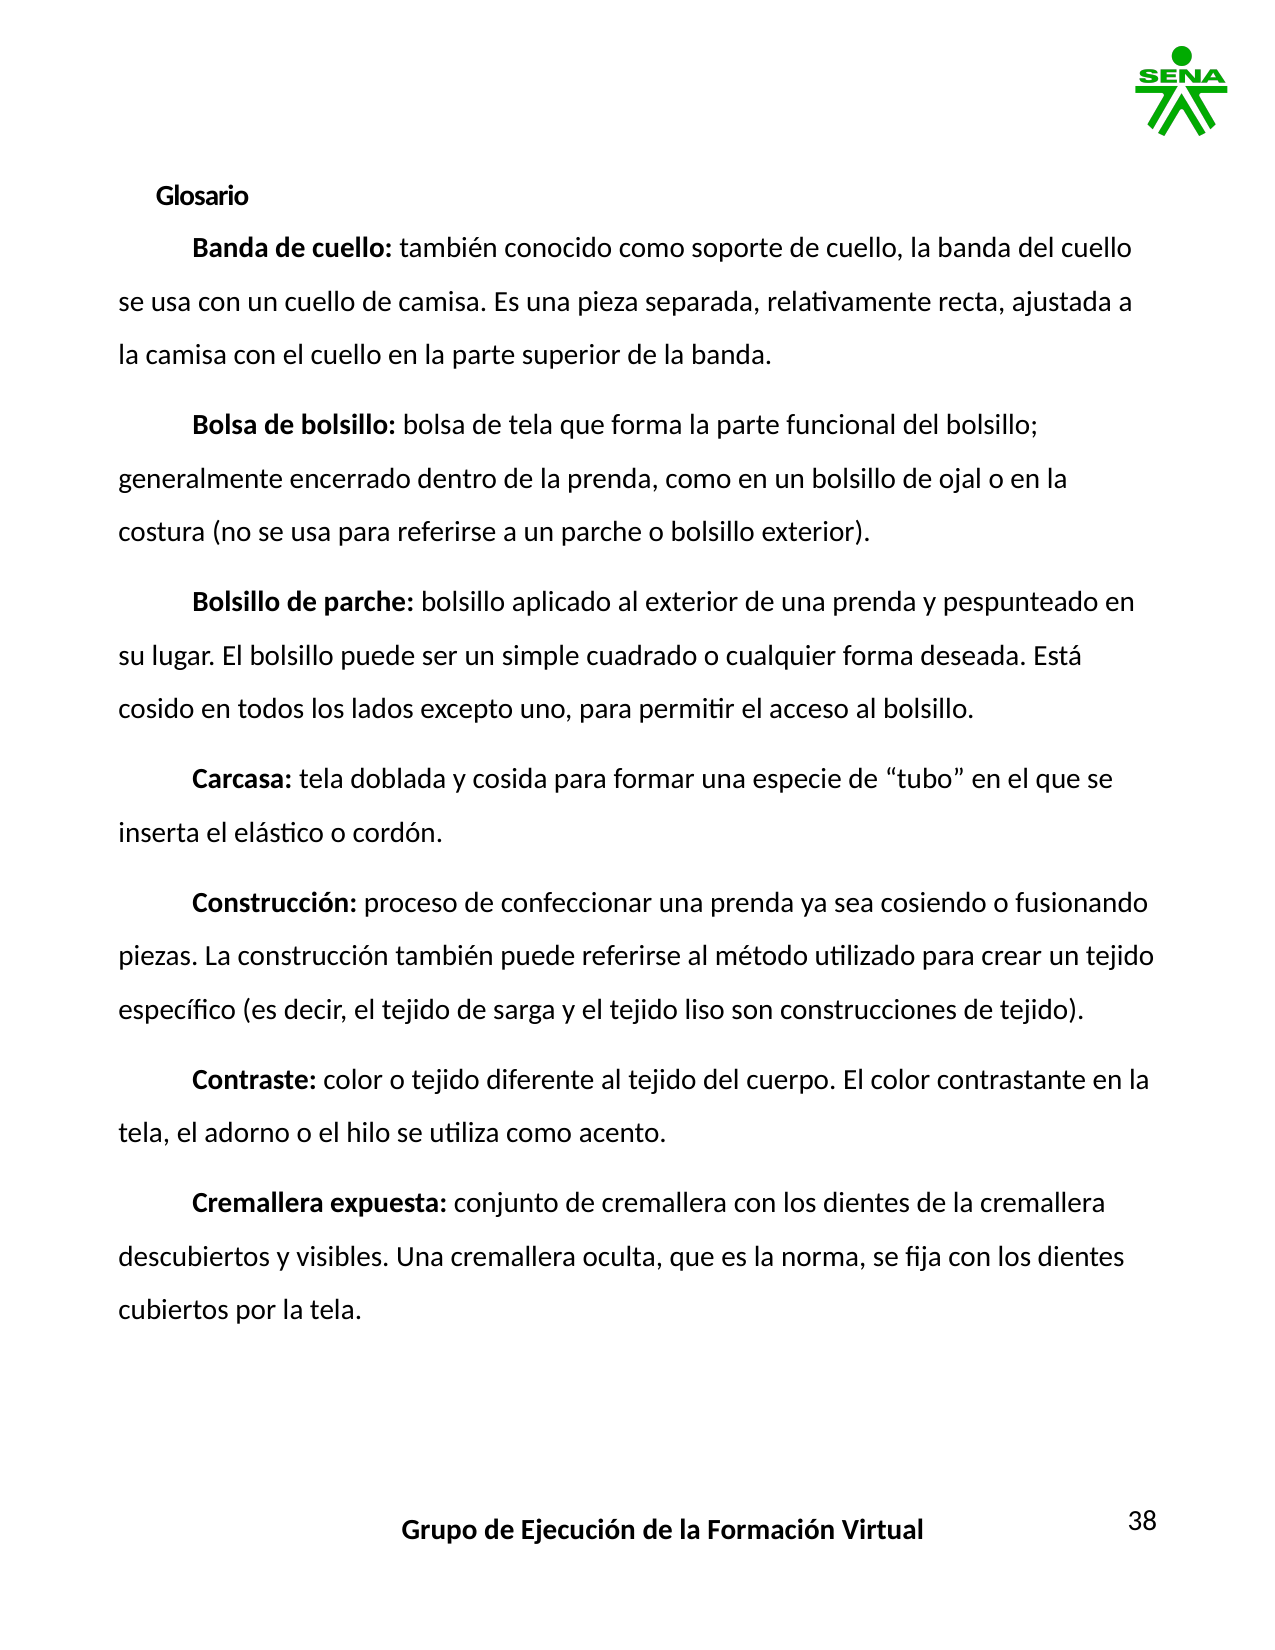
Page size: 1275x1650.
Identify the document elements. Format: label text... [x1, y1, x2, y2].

text Construcción: proceso de confeccionar una prenda ya sea cosiendo o fusionando piezas. La construcción también puede referirse al método utilizado para crear un tejido específico (es decir, el tejido de sarga y el tejido liso son construcciones de tejido). [118, 884, 1157, 1026]
text Banda de cuello: también conocido como soporte de cuello, la banda del cuello se usa con un cuello de camisa. Es una pieza separada, relativamente recta, ajustada a la camisa con el cuello en la parte superior de la banda. [118, 229, 1157, 372]
text Cremallera expuesta: conjunto de cremallera con los dientes de la cremallera descubiertos y visibles. Una cremallera oculta, que es la norma, se fija con los dientes cubiertos por la tela. [118, 1184, 1157, 1327]
text Carcasa: tela doblada y cosida para formar una especie de “tubo” en el que se inserta el elástico o cordón. [118, 760, 1157, 849]
text Bolsa de bolsillo: bolsa de tela que forma la parte funcional del bolsillo; generalmente encerrado dentro de la prenda, como en un bolsillo de ojal o en la costura (no se usa para referirse a un parche o bolsillo exterior). [118, 406, 1157, 549]
subtitle Glosario [156, 177, 1157, 213]
text Bolsillo de parche: bolsillo aplicado al exterior de una prenda y pespunteado en su lugar. El bolsillo puede ser un simple cuadrado o cualquier forma deseada. Está cosido en todos los lados excepto uno, para permitir el acceso al bolsillo. [118, 583, 1157, 726]
text Contraste: color o tejido diferente al tejido del cuerpo. El color contrastante en la tela, el adorno o el hilo se utiliza como acento. [118, 1061, 1157, 1150]
picture [1135, 46, 1228, 136]
